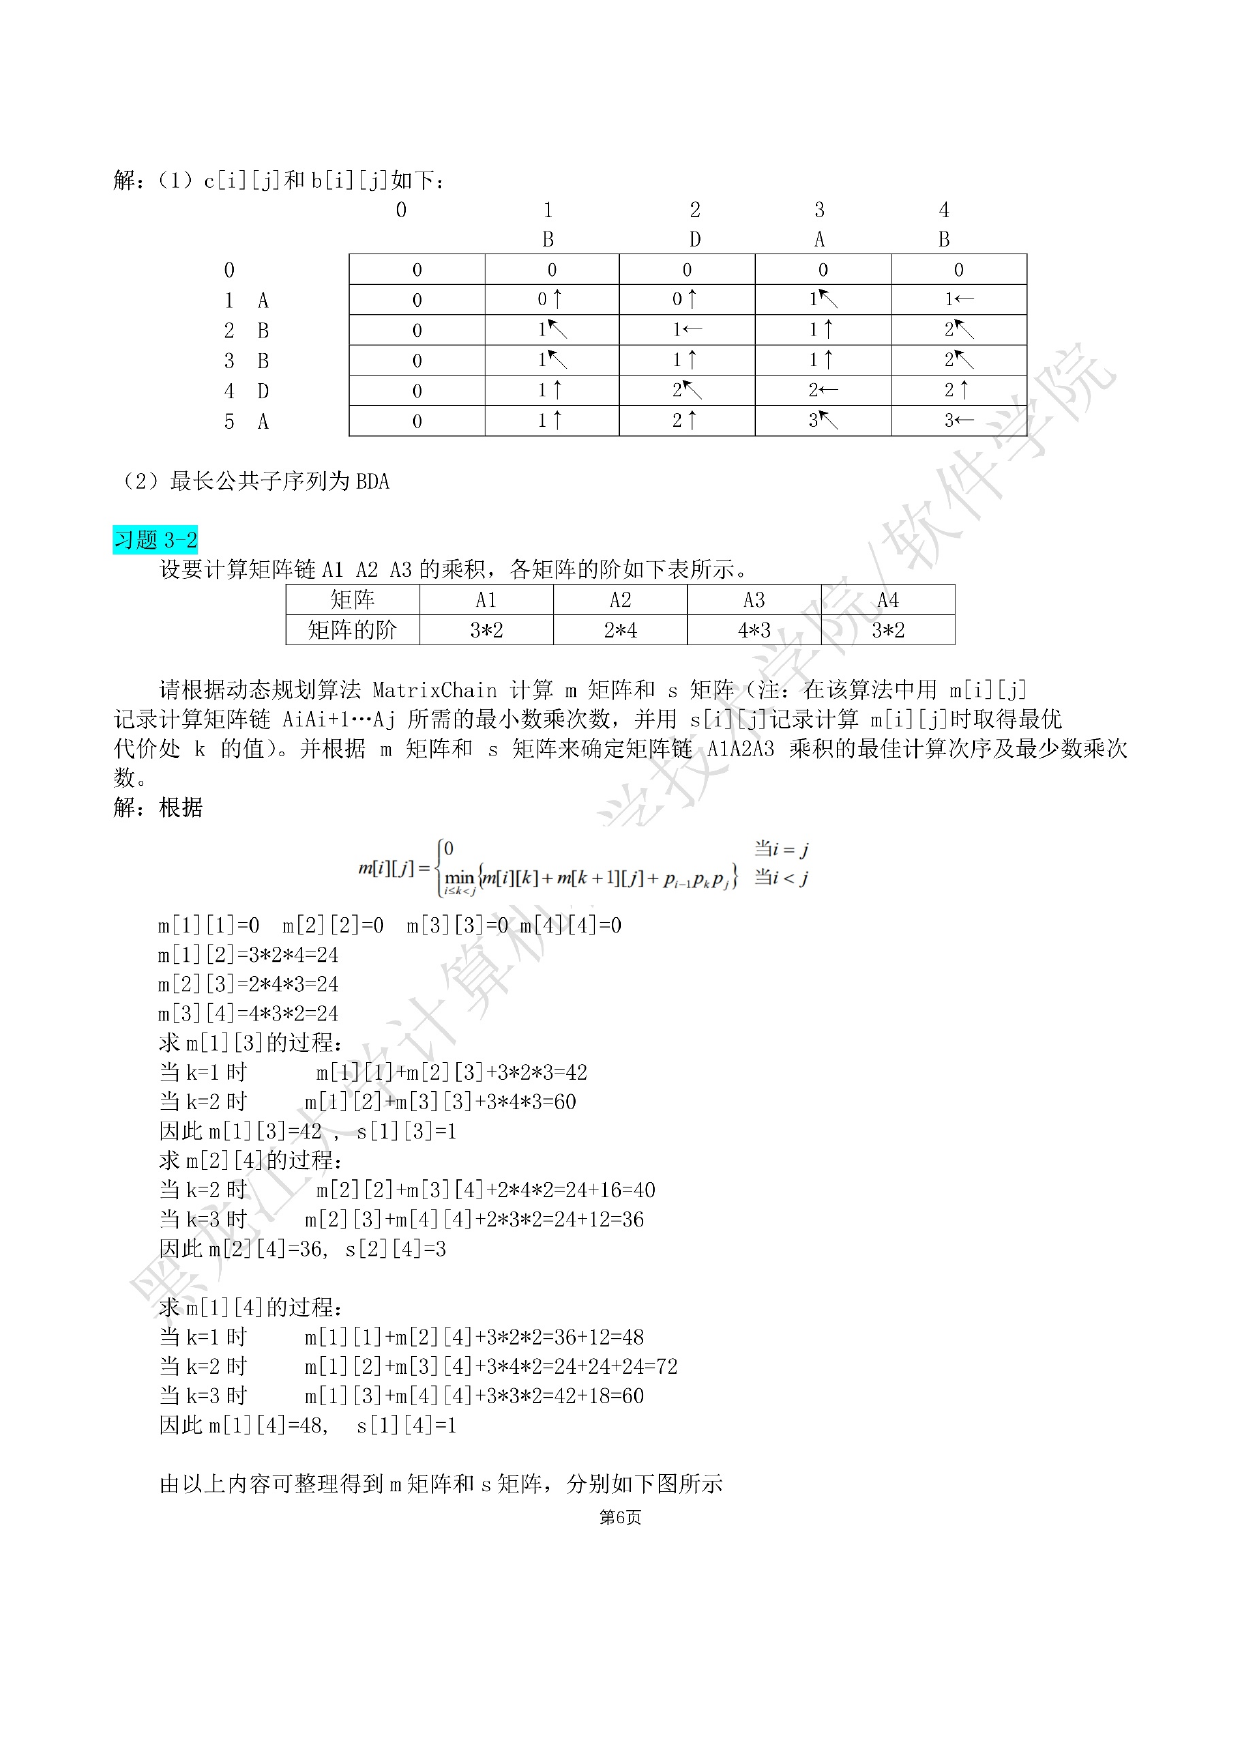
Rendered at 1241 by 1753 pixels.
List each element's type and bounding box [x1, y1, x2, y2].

picture [59, 59, 1181, 1645]
